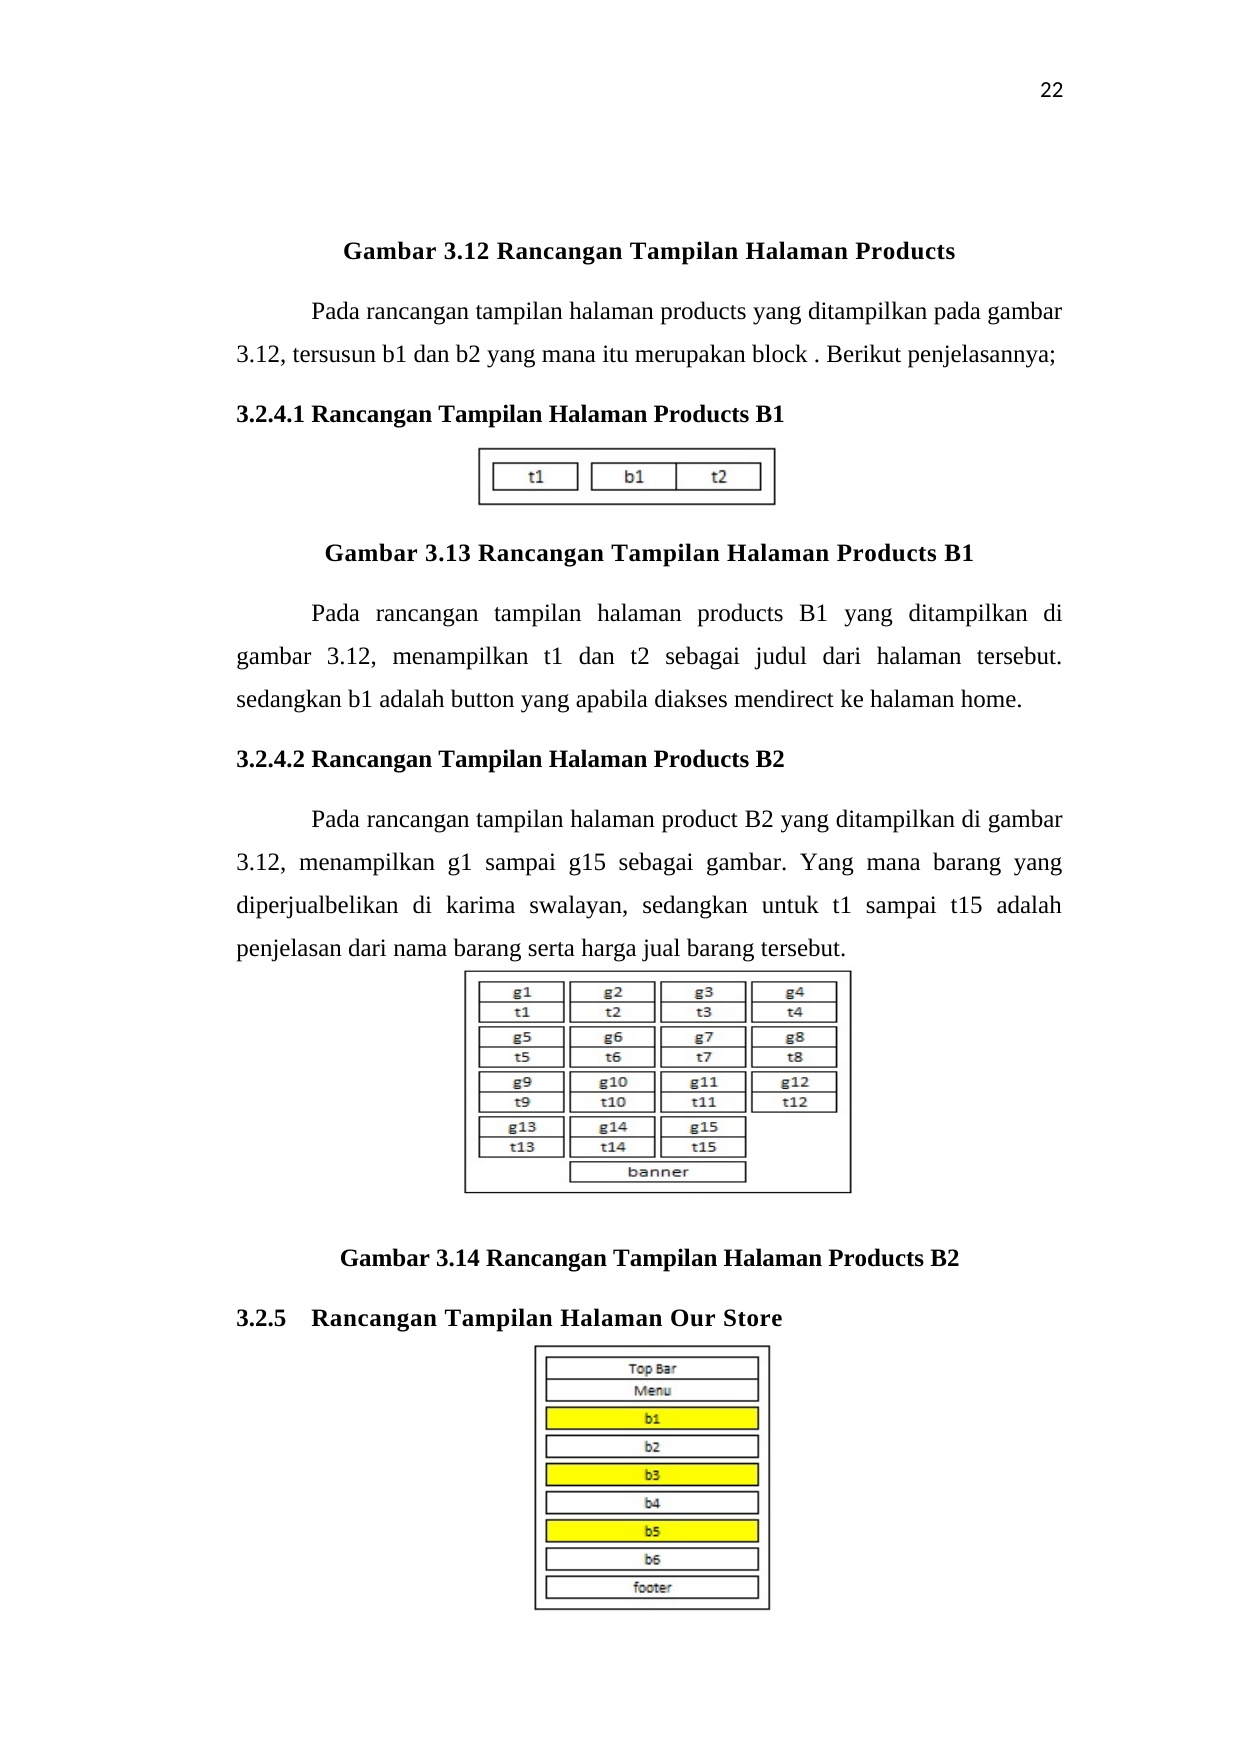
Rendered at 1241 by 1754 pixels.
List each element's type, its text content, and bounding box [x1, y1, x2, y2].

picture [527, 1341, 775, 1618]
text Pada rancangan tampilan halaman products yang ditampilkan pada gambar 3.12, tersusun b1 dan b2 yang mana itu merupakan block . Berikut penjelasannya; [236, 296, 1063, 368]
picture [460, 966, 858, 1198]
list Rancangan Tampilan Halaman Our Store [236, 1303, 1063, 1332]
list Gambar 3.13 Rancangan Tampilan Halaman Products B1 [236, 442, 1063, 567]
list Rancangan Tampilan Halaman Products B1 [236, 399, 1063, 428]
list Gambar 3.12 Rancangan Tampilan Halaman Products [236, 236, 1063, 265]
picture [474, 442, 782, 510]
text Pada rancangan tampilan halaman product B2 yang ditampilkan di gambar 3.12, menampilkan g1 sampai g15 sebagai gambar. Yang mana barang yang diperjualbelikan di karima swalayan, sedangkan untuk t1 sampai t15 adalah penjelasan dari nama barang serta harga jual barang tersebut. [236, 804, 1063, 962]
list Rancangan Tampilan Halaman Products B2 [236, 744, 1063, 773]
text Pada rancangan tampilan halaman products B1 yang ditampilkan di gambar 3.12, menampilkan t1 dan t2 sebagai judul dari halaman tersebut. sedangkan b1 adalah button yang apabila diakses mendirect ke halaman home. [236, 598, 1063, 713]
